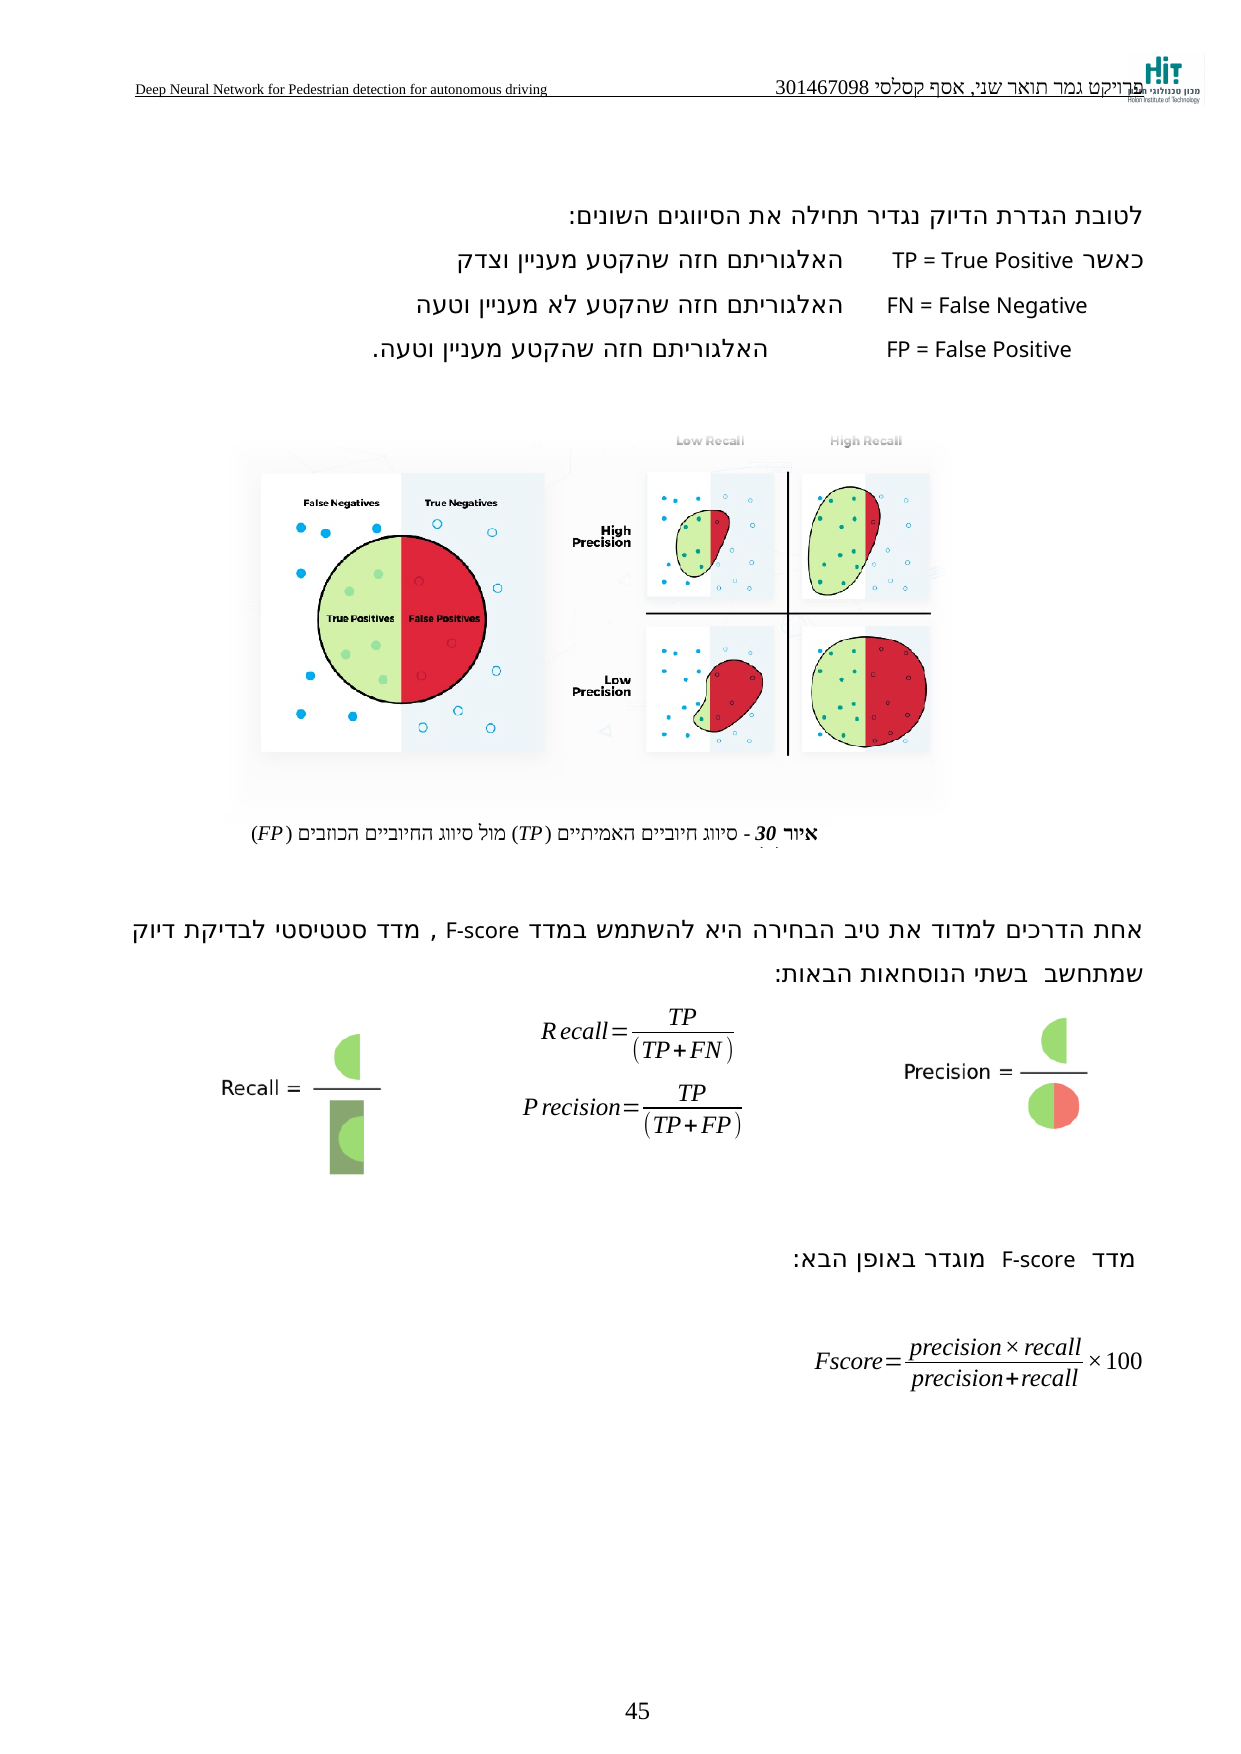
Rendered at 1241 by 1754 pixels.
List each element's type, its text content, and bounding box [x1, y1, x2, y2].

text FN = False Negative האלגוריתם חזה שהקטע לא מעניין וטעה [131, 290, 1144, 319]
text כאשר TP = True Positive האלגוריתם חזה שהקטע מעניין וצדק [131, 245, 1144, 275]
text FP = False Positive האלגוריתם חזה שהקטע מעניין וטעה. [131, 334, 1144, 364]
picture [248, 459, 932, 796]
text מדד F-score מוגדר באופן הבא: [131, 1244, 1144, 1274]
picture [887, 1016, 1103, 1170]
text לטובת הגדרת הדיוק נגדיר תחילה את הסיווגים השונים: [131, 201, 1144, 230]
picture [1123, 53, 1205, 107]
text אחת הדרכים למדוד את טיב הבחירה היא להשתמש במדד F-score , מדד סטטיסטי לבדיקת דיוק שמתחשב בשתי הנוסחאות הבאות: [131, 915, 1144, 989]
picture [211, 1032, 398, 1187]
